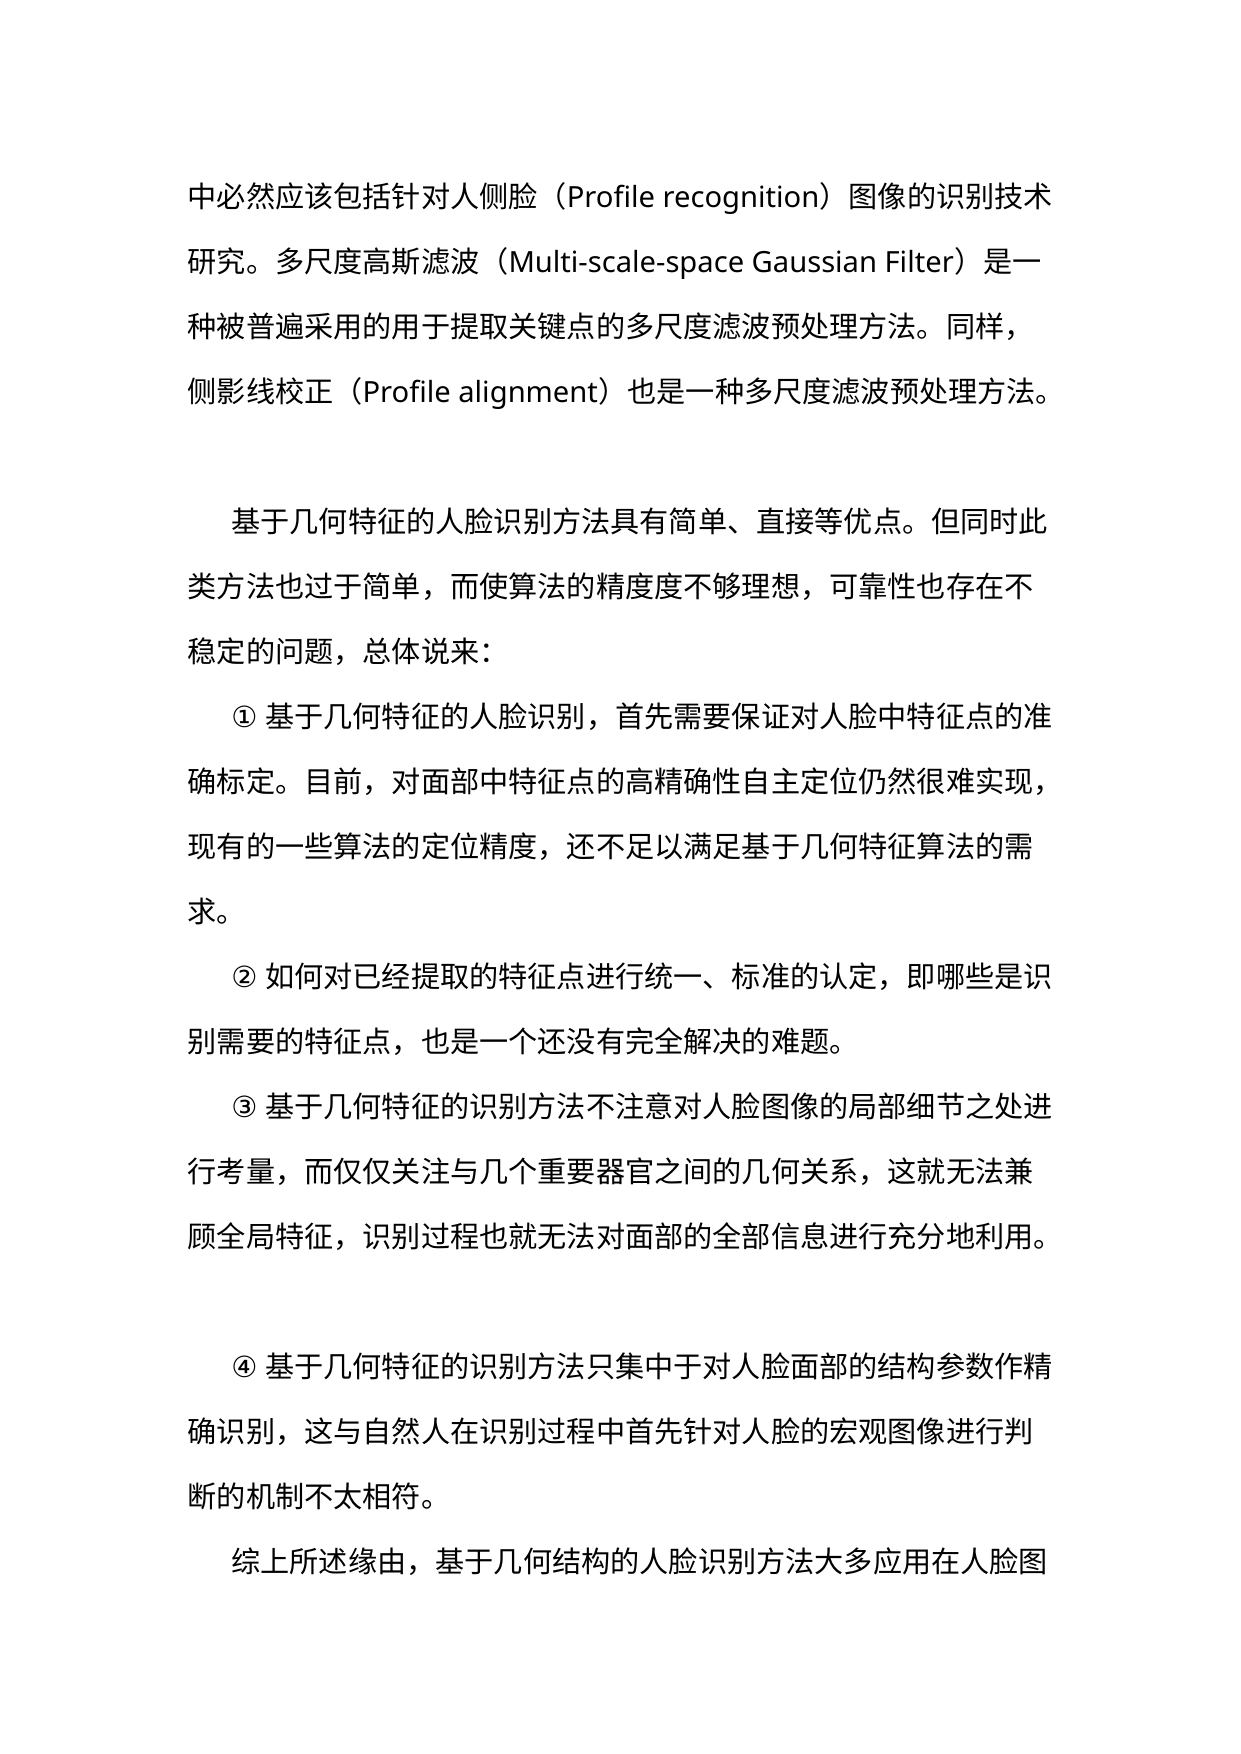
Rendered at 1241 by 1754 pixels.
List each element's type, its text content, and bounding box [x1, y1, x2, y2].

text ④ 基于几何特征的识别方法只集中于对人脸面部的结构参数作精确识别，这与自然人在识别过程中首先针对人脸的宏观图像进行判断的机制不太相符。 [187, 1332, 1053, 1527]
text ① 基于几何特征的人脸识别，首先需要保证对人脸中特征点的准确标定。目前，对面部中特征点的高精确性自主定位仍然很难实现，现有的一些算法的定位精度，还不足以满足基于几何特征算法的需求。 [187, 682, 1053, 942]
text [187, 162, 1053, 487]
text ③ 基于几何特征的识别方法不注意对人脸图像的局部细节之处进行考量，而仅仅关注与几个重要器官之间的几何关系，这就无法兼顾全局特征，识别过程也就无法对面部的全部信息进行充分地利用。 [187, 1072, 1053, 1332]
text ② 如何对已经提取的特征点进行统一、标准的认定，即哪些是识别需要的特征点，也是一个还没有完全解决的难题。 [187, 942, 1053, 1072]
text 基于几何特征的人脸识别方法具有简单、直接等优点。但同时此类方法也过于简单，而使算法的精度度不够理想，可靠性也存在不稳定的问题，总体说来： [187, 487, 1053, 682]
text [187, 1527, 1053, 1592]
